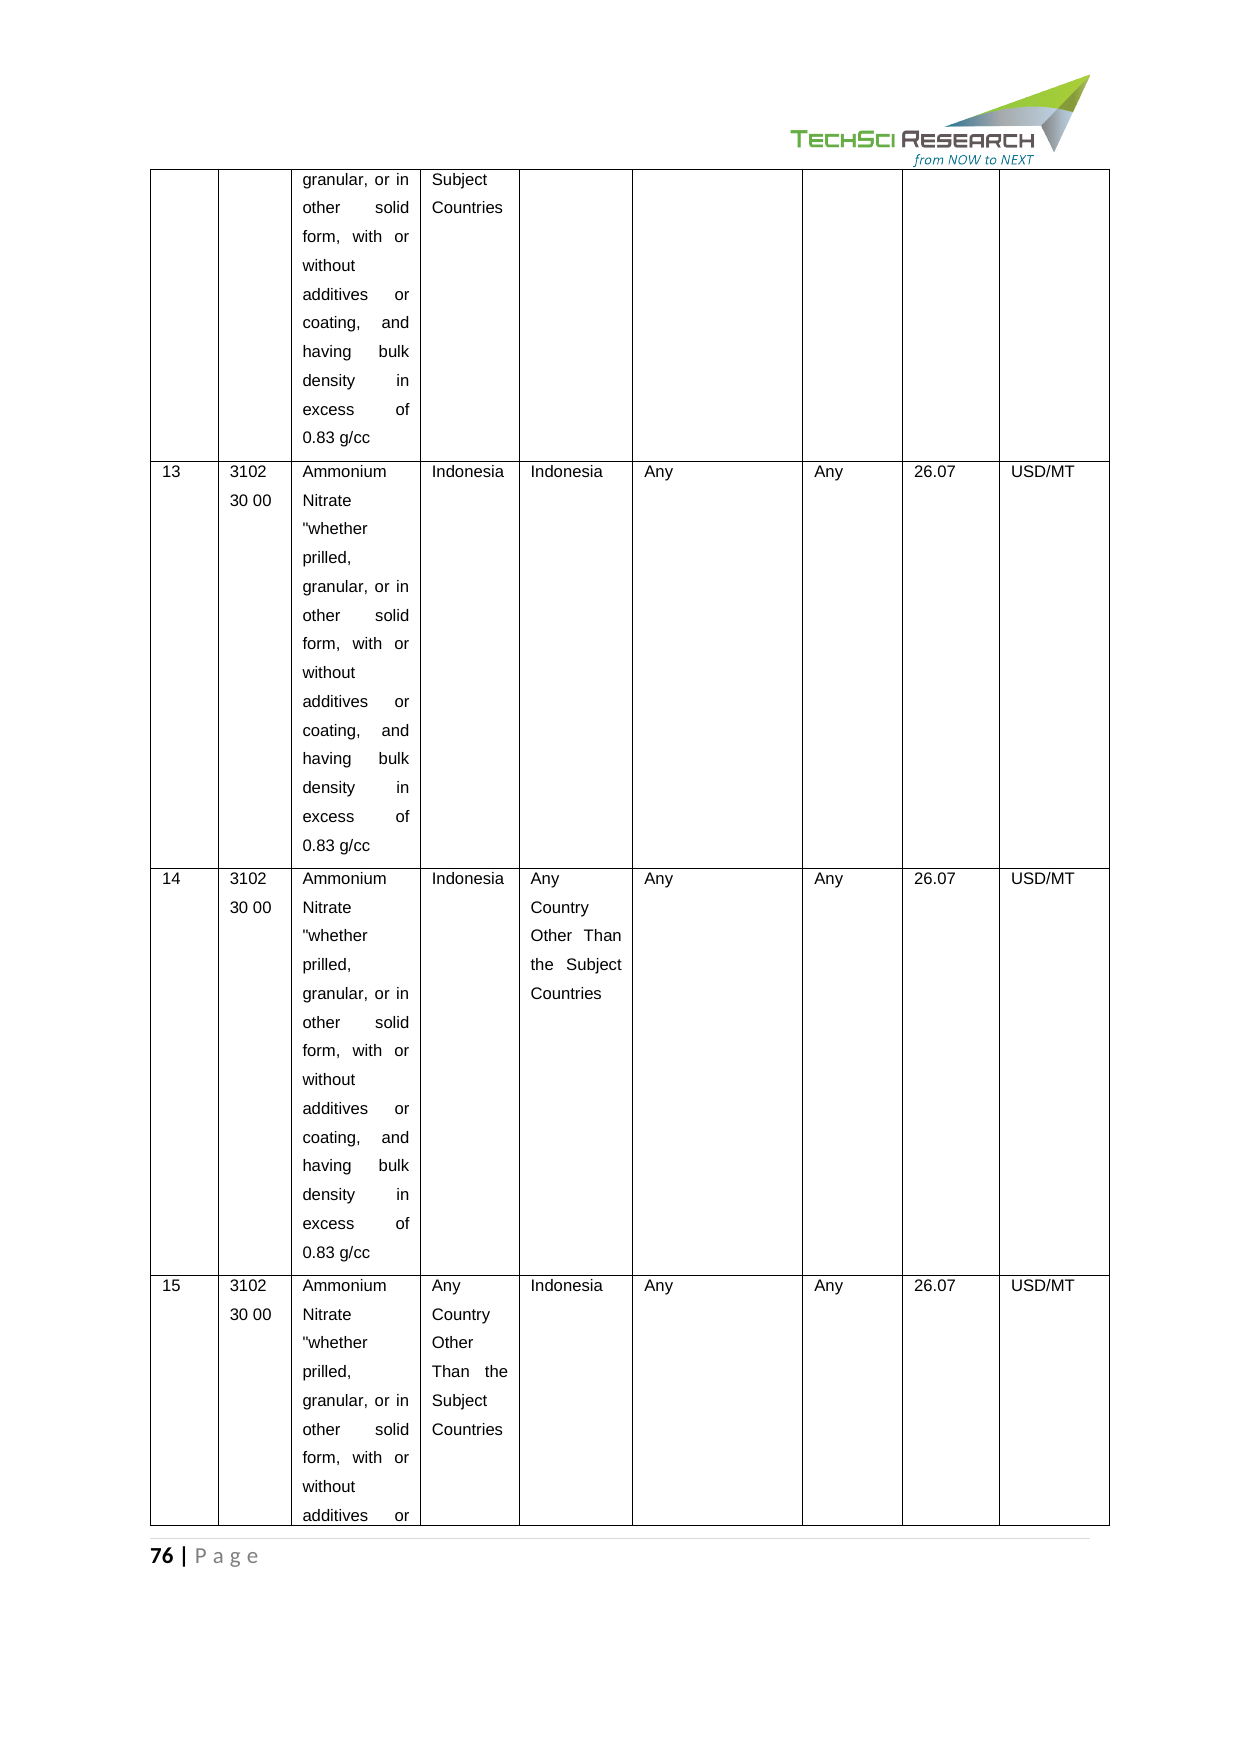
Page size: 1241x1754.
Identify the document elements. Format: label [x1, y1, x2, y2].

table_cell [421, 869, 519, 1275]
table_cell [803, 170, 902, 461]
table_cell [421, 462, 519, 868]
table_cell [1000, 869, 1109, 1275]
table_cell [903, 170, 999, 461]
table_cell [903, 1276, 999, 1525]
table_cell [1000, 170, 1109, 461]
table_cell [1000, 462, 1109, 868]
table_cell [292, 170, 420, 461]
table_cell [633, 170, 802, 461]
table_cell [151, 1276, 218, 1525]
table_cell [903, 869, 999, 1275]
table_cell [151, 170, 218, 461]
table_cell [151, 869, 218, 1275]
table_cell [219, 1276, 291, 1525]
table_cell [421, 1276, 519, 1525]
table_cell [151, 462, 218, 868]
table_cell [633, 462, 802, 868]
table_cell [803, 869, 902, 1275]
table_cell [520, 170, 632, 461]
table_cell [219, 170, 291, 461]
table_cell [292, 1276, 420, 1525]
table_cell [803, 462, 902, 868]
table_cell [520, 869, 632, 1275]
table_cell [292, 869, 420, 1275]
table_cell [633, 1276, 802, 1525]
picture [788, 73, 1091, 169]
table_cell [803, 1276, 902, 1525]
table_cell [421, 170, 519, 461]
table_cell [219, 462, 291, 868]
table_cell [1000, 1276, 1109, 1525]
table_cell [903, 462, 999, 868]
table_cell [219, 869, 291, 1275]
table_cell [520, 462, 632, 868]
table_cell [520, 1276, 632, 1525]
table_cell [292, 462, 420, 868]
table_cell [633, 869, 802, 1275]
